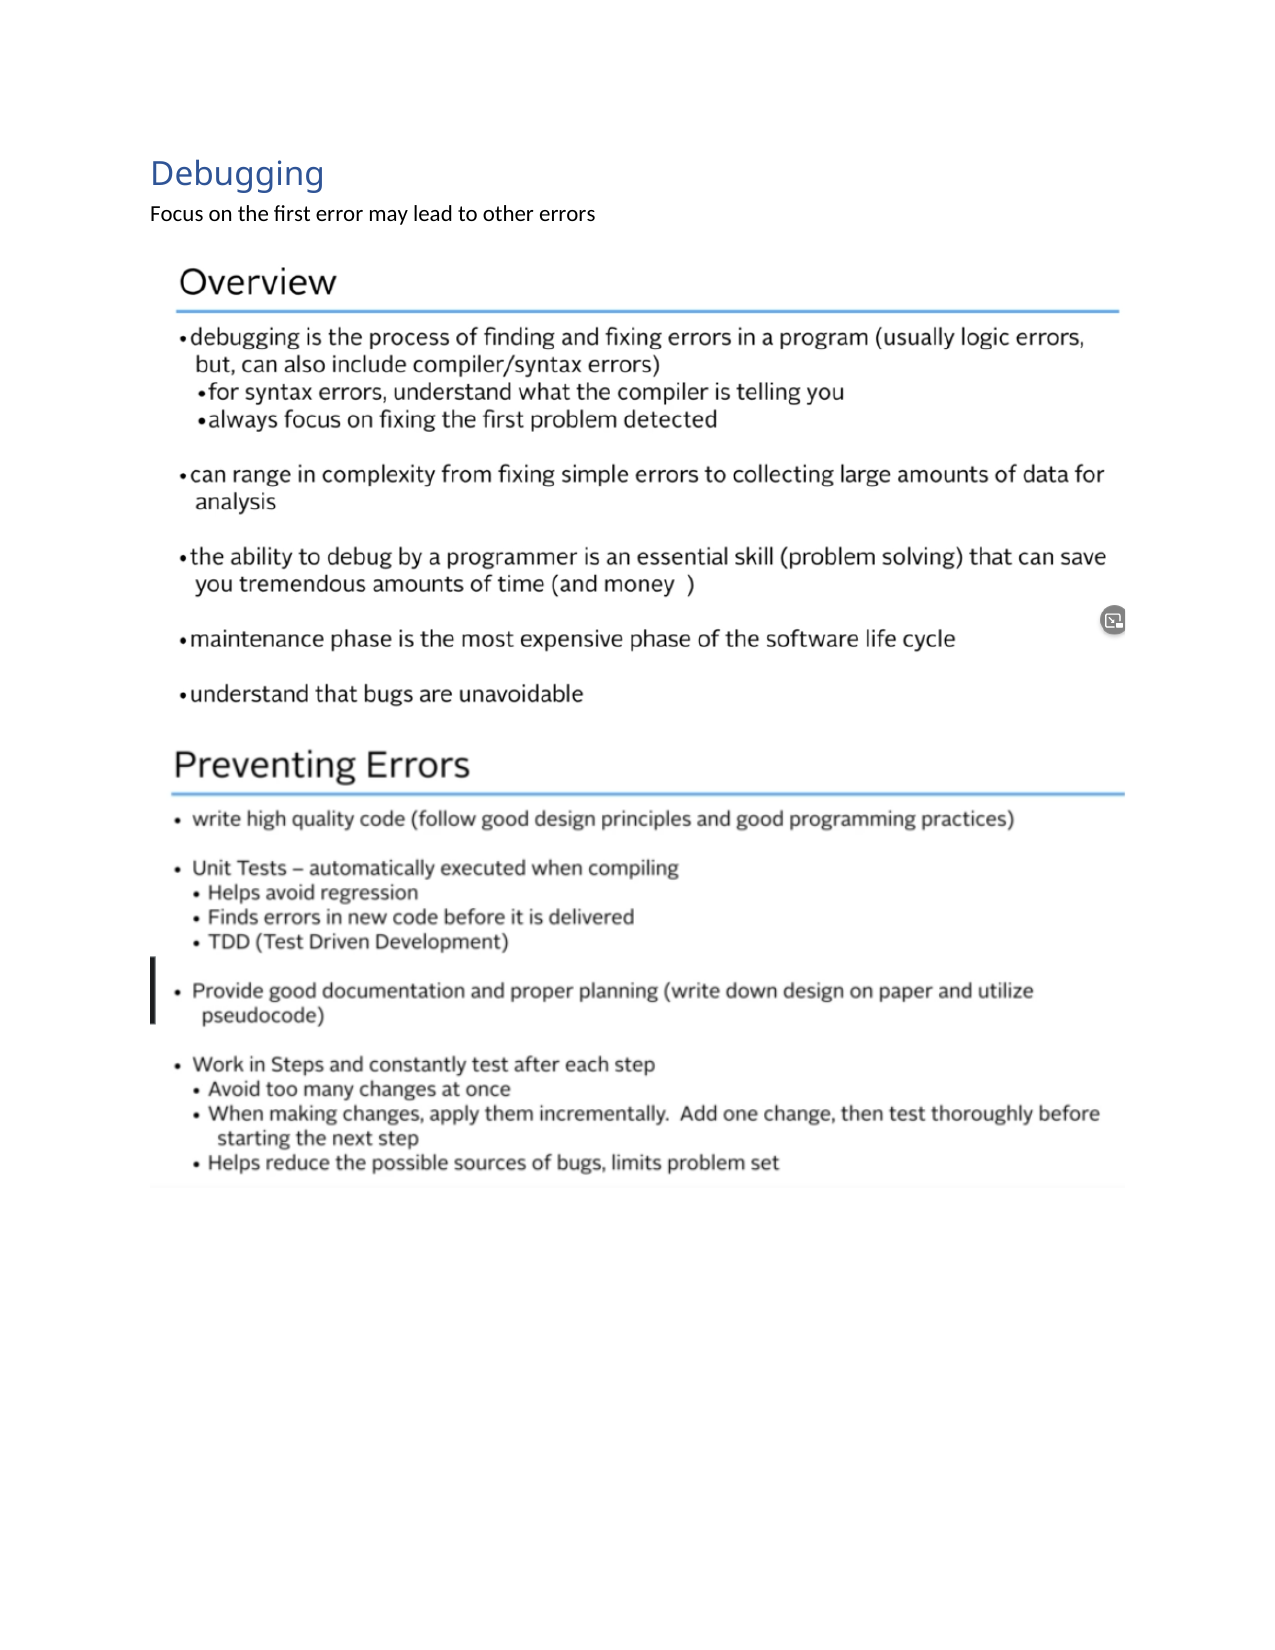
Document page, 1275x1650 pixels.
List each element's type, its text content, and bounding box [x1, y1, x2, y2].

text Focus on the first error may lead to other errors [150, 199, 1125, 227]
picture [150, 245, 1125, 715]
subtitle Debugging [150, 150, 1125, 195]
picture [150, 733, 1125, 1188]
